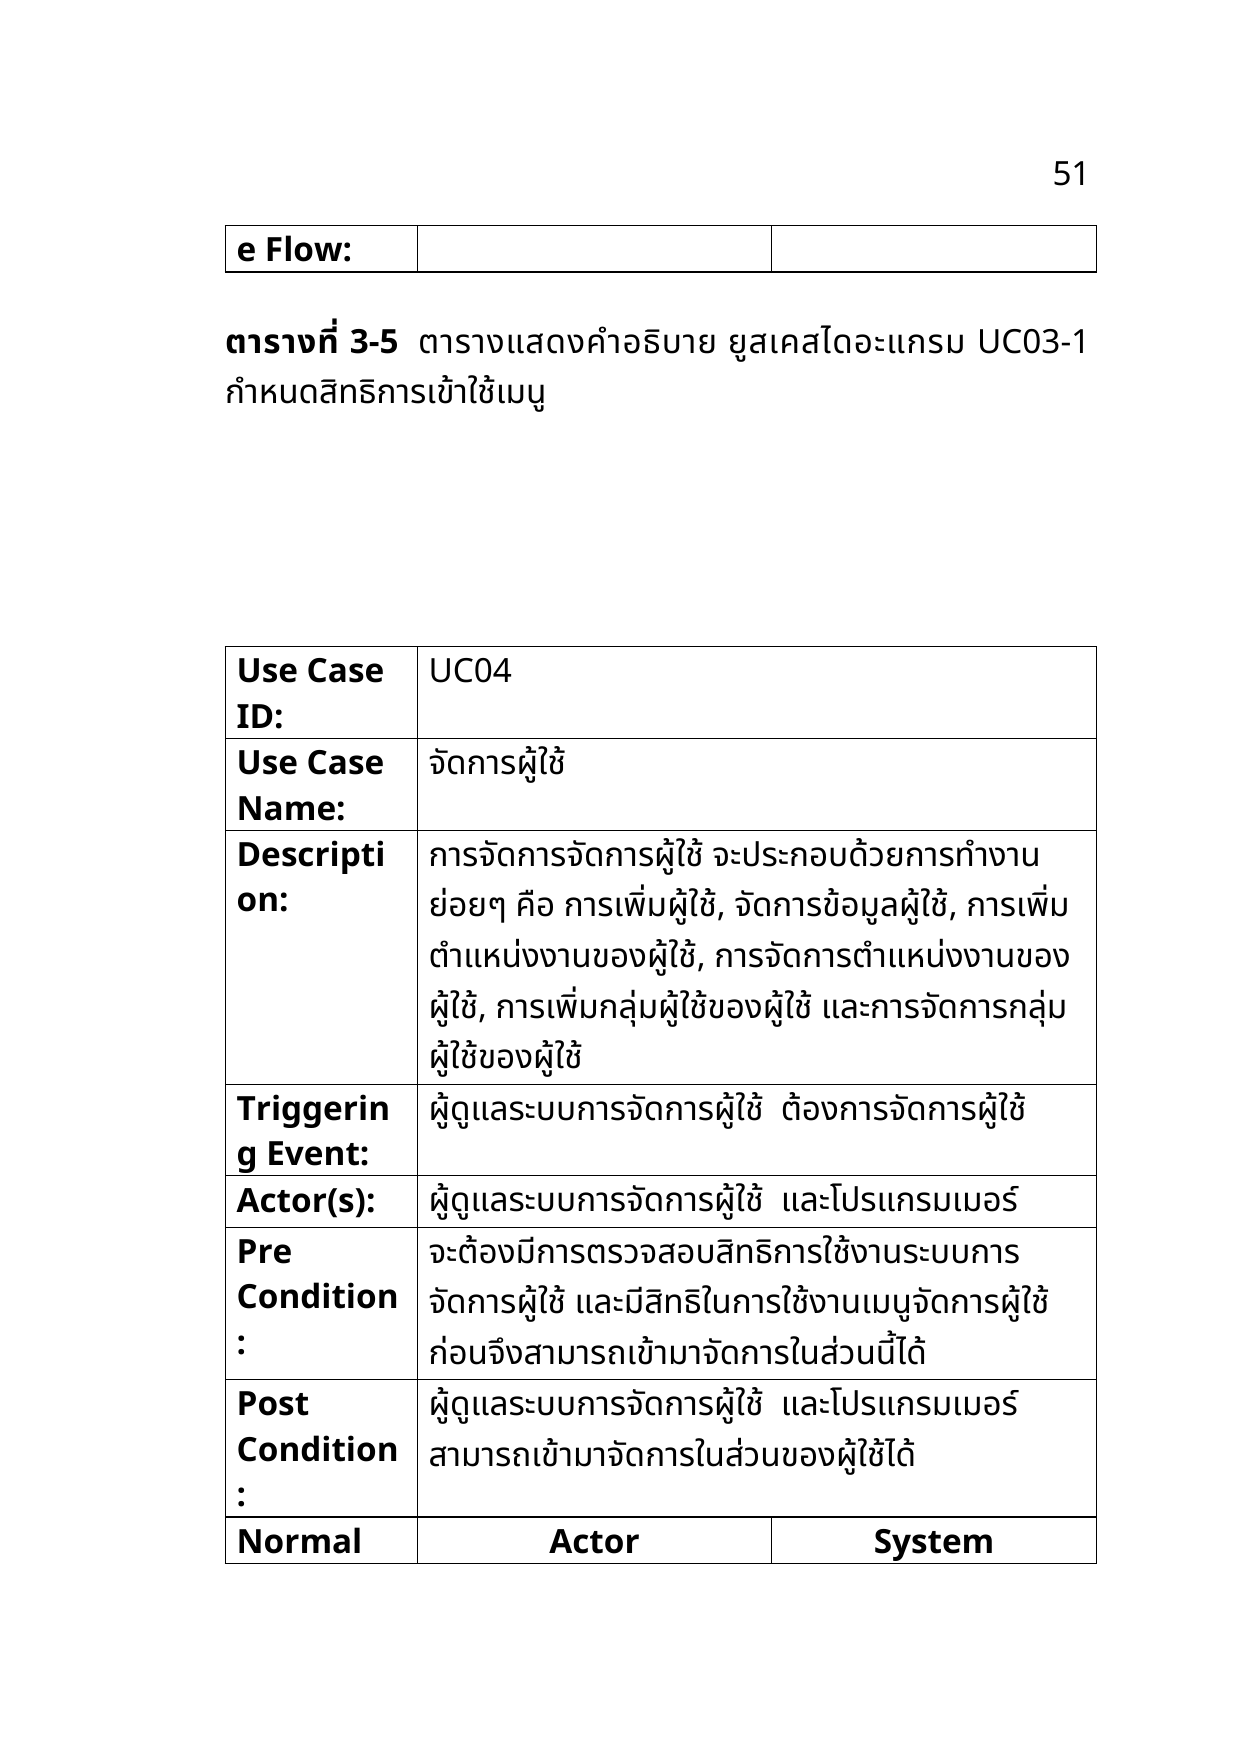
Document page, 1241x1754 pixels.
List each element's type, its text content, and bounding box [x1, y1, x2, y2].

table_cell Pre Condition: [226, 1228, 417, 1379]
table_header UC04 [418, 647, 1096, 738]
table_header Use Case ID: [226, 647, 417, 738]
table_cell ผู้ดูแลระบบการจัดการผู้ใช้ ต้องการจัดการผู้ใช้ [418, 1085, 1096, 1175]
table_cell จะต้องมีการตรวจสอบสิทธิการใช้งานระบบการจัดการผู้ใช้ และมีสิทธิในการใช้งานเมนูจัดการผู้ใช้ ก่อนจึงสามารถเข้ามาจัดการในส่วนนี้ได้ [418, 1228, 1096, 1379]
table_cell System [772, 1518, 1096, 1563]
table_cell Normal Flow: [226, 1518, 417, 1563]
text ตารางที่ 3-5 ตารางแสดงคำอธิบาย ยูสเคสไดอะแกรม UC03-1 กำหนดสิทธิการเข้าใช้เมนู [225, 318, 1090, 419]
table_cell ผู้ดูแลระบบการจัดการผู้ใช้ และโปรแกรมเมอร์สามารถเข้ามาจัดการในส่วนของผู้ใช้ได้ [418, 1380, 1096, 1516]
table_cell จัดการผู้ใช้ [418, 739, 1096, 830]
table_cell Post Condition: [226, 1380, 417, 1516]
table_cell Actor [418, 1518, 771, 1563]
table_cell การจัดการจัดการผู้ใช้ จะประกอบด้วยการทำงานย่อยๆ คือ การเพิ่มผู้ใช้, จัดการข้อมูลผู้ใช้, การเพิ่มตำแหน่งงานของผู้ใช้, การจัดการตำแหน่งงานของผู้ใช้, การเพิ่มกลุ่มผู้ใช้ของผู้ใช้ และการจัดการกลุ่มผู้ใช้ของผู้ใช้ [418, 831, 1096, 1083]
table_cell Alternative Flow: [226, 226, 417, 271]
table_cell Triggering Event: [226, 1085, 417, 1175]
table_cell [772, 226, 1096, 271]
table_cell Description: [226, 831, 417, 1083]
table_cell Use Case Name: [226, 739, 417, 830]
table_cell Actor(s): [226, 1176, 417, 1227]
table_cell [418, 226, 771, 271]
table_cell ผู้ดูแลระบบการจัดการผู้ใช้ และโปรแกรมเมอร์ [418, 1176, 1096, 1227]
